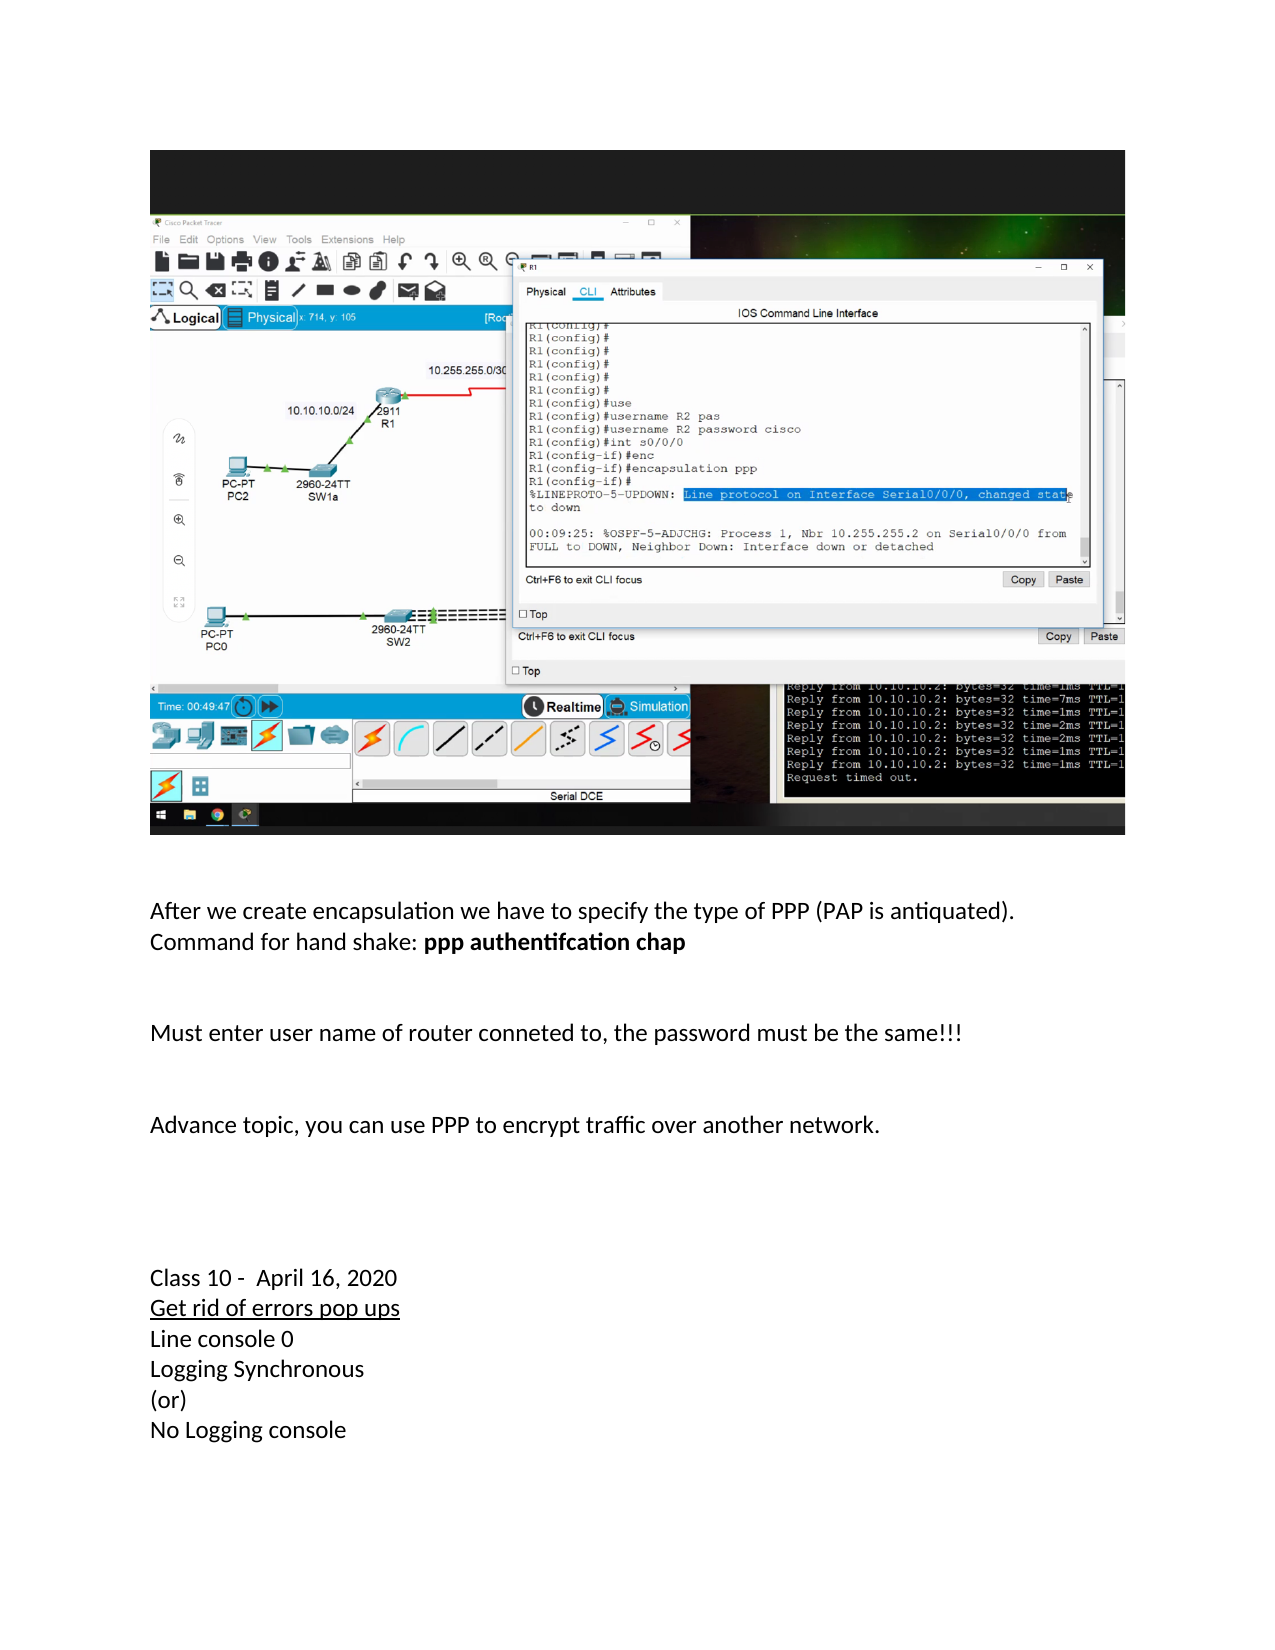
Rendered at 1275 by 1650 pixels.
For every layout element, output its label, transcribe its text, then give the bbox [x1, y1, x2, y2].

text Line console 0 [150, 1323, 1125, 1353]
text No Logging console [150, 1414, 1125, 1445]
text Get rid of errors pop ups [150, 1292, 1125, 1323]
picture [262, 702, 277, 711]
text Logging Synchronous [150, 1353, 1125, 1384]
picture [150, 150, 1125, 835]
text (or) [150, 1384, 1125, 1414]
text After we create encapsulation we have to specify the type of PPP (PAP is antiquated). [150, 895, 1125, 926]
text Class 10 - April 16, 2020 [150, 1262, 1125, 1292]
text Must enter user name of router conneted to, the password must be the same!!! [150, 1017, 1125, 1048]
text Advance topic, you can use PPP to encrypt traffic over another network. [150, 1109, 1125, 1139]
text Command for hand shake: ppp authentifcation chap [150, 926, 1125, 956]
